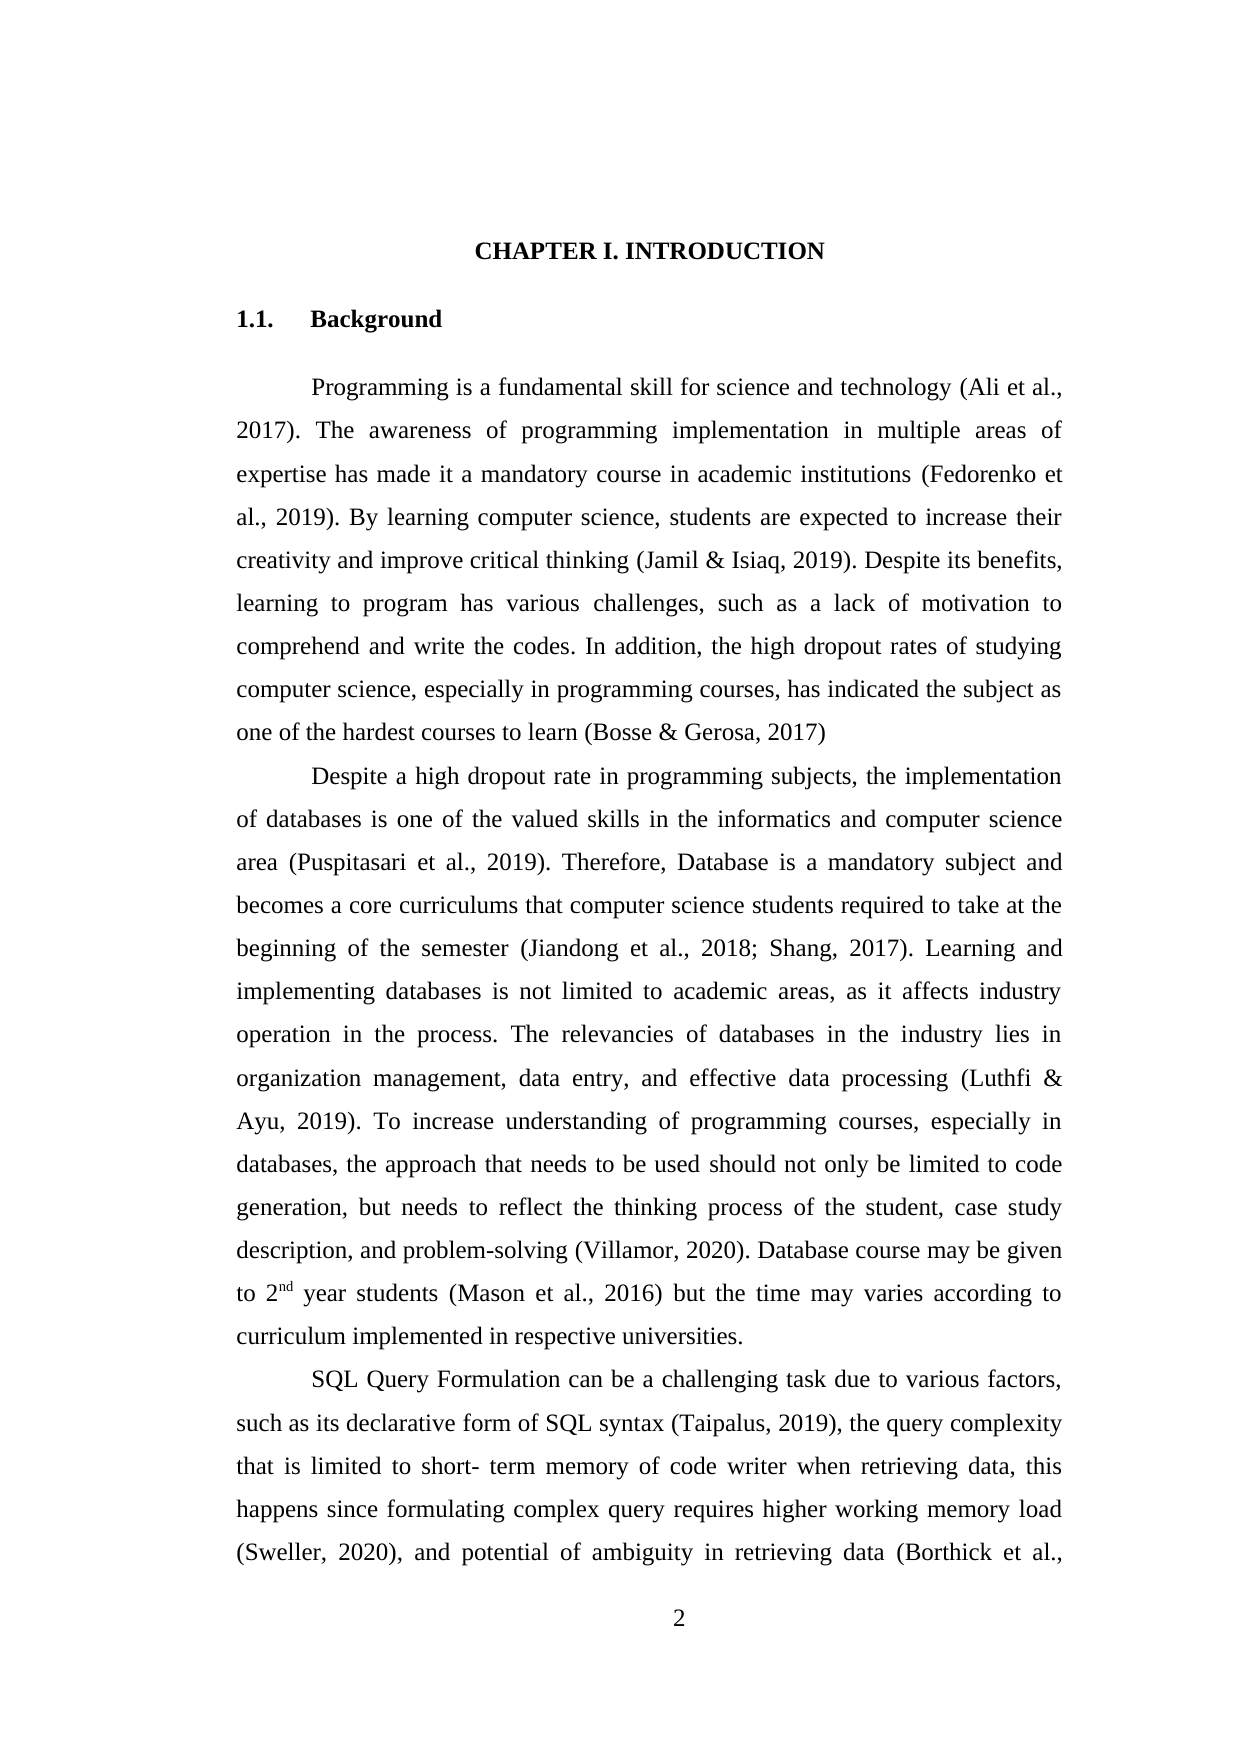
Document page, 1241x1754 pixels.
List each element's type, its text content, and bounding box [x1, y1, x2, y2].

subtitle CHAPTER I. INTRODUCTION [236, 236, 1063, 265]
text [236, 1364, 1063, 1566]
subtitle Background [236, 304, 1063, 333]
text Programming is a fundamental skill for science and technology (Ali et al., 2017). The awareness of programming implementation in multiple areas of expertise has made it a mandatory course in academic institutions (Fedorenko et al., 2019). By learning computer science, students are expected to increase their creativity and improve critical thinking (Jamil & Isiaq, 2019). Despite its benefits, learning to program has various challenges, such as a lack of motivation to comprehend and write the codes. In addition, the high dropout rates of studying computer science, especially in programming courses, has indicated the subject as one of the hardest courses to learn (Bosse & Gerosa, 2017) [236, 372, 1063, 746]
text Despite a high dropout rate in programming subjects, the implementation of databases is one of the valued skills in the informatics and computer science area (Puspitasari et al., 2019). Therefore, Database is a mandatory subject and becomes a core curriculums that computer science students required to take at the beginning of the semester (Jiandong et al., 2018; Shang, 2017). Learning and implementing databases is not limited to academic areas, as it affects industry operation in the process. The relevancies of databases in the industry lies in organization management, data entry, and effective data processing (Luthfi & Ayu, 2019). To increase understanding of programming courses, especially in databases, the approach that needs to be used should not only be limited to code generation, but needs to reflect the thinking process of the student, case study description, and problem-solving (Villamor, 2020). Database course may be given to 2nd year students (Mason et al., 2016) but the time may varies according to curriculum implemented in respective universities. [236, 761, 1063, 1350]
